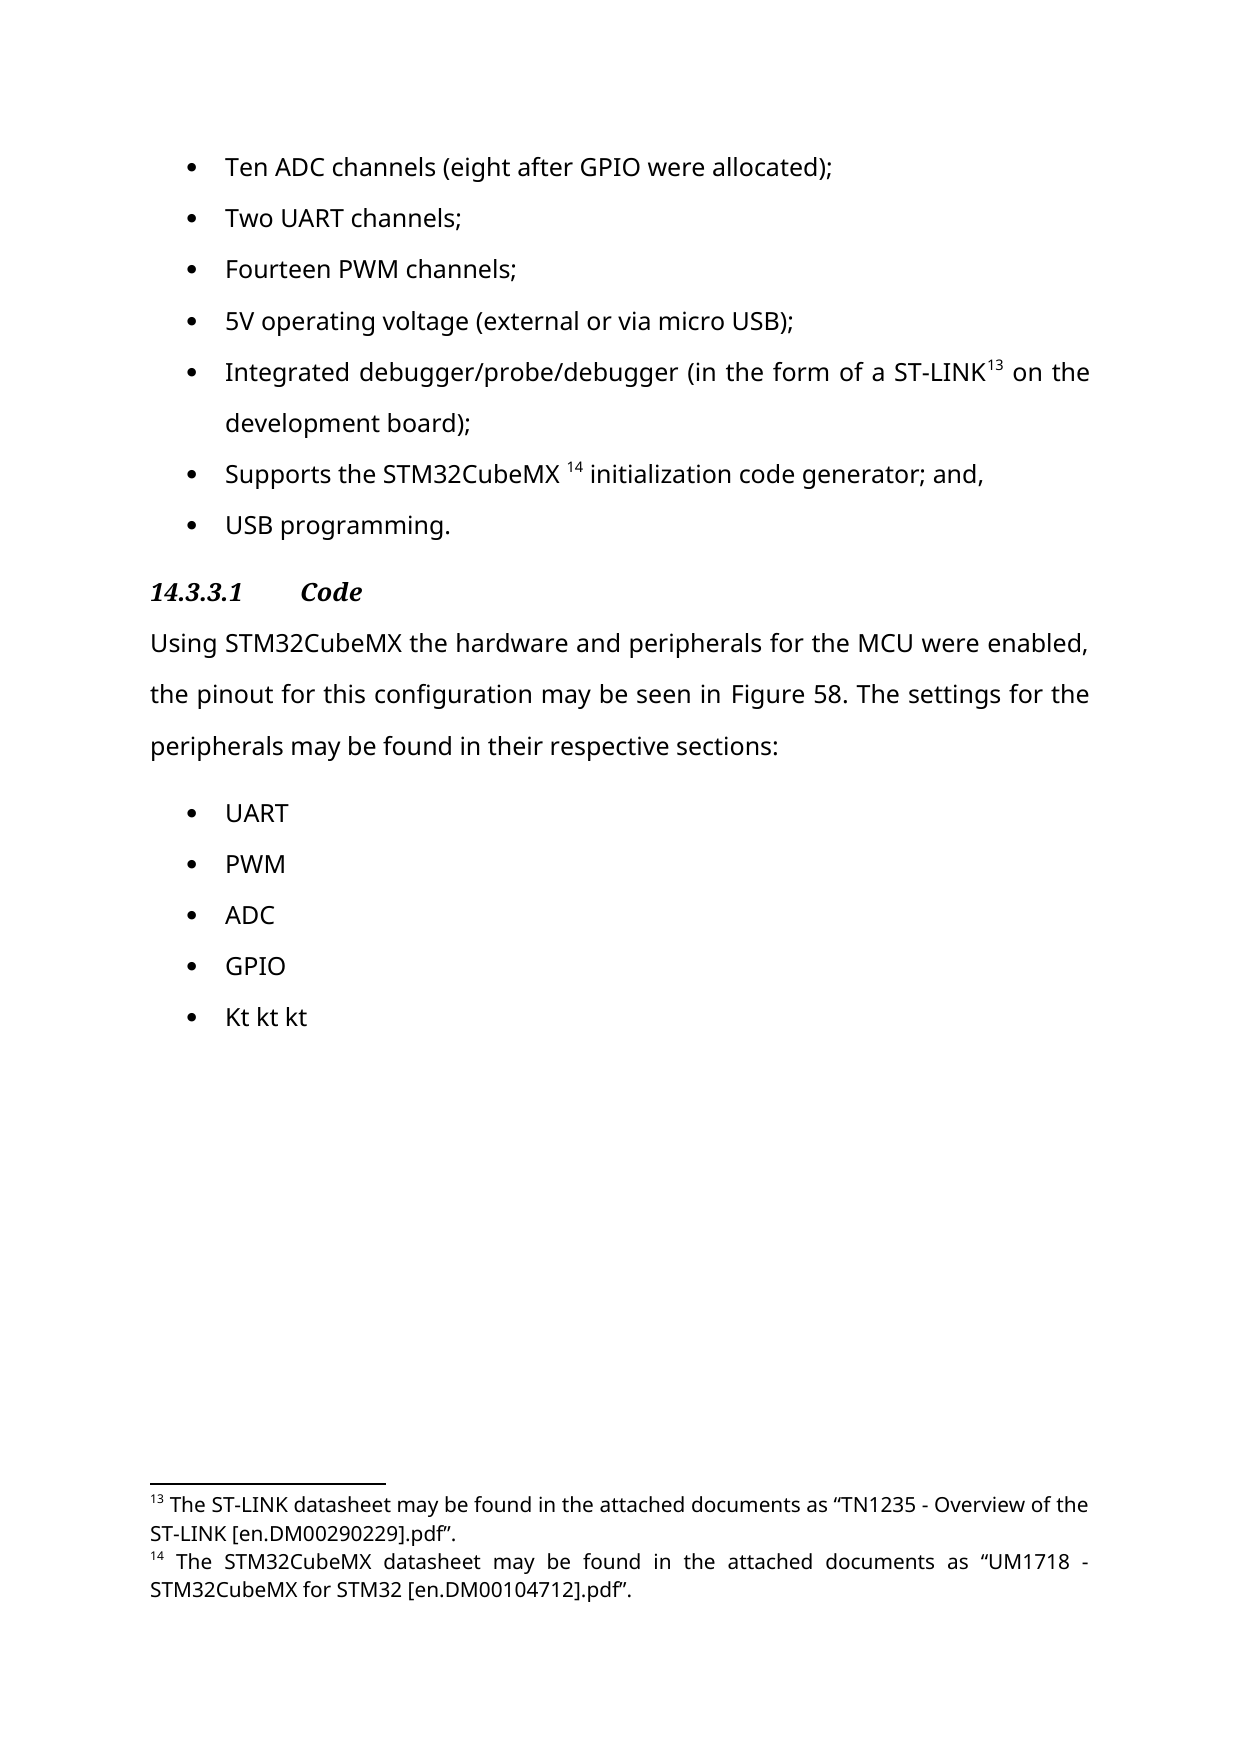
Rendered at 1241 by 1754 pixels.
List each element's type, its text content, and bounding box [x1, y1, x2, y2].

list Kt kt kt [187, 1000, 1090, 1034]
text Using STM32CubeMX the hardware and peripherals for the MCU were enabled, the pinout for this configuration may be seen in REF _Ref515987355 \h Figure 58. The settings for the peripherals may be found in their respective sections: [150, 626, 1090, 762]
list UART [187, 796, 1090, 830]
subtitle Code [150, 575, 1090, 609]
list Supports the STM32CubeMX initialization code generator; and, [187, 456, 1090, 490]
list ADC [187, 898, 1090, 932]
list Fourteen PWM channels; [187, 252, 1090, 286]
list Two UART channels; [187, 201, 1090, 235]
list Integrated debugger/probe/debugger (in the form of a ST-LINK on the development board); [187, 354, 1090, 439]
list Ten ADC channels (eight after GPIO were allocated); [187, 150, 1090, 184]
list GPIO [187, 949, 1090, 983]
list 5V operating voltage (external or via micro USB); [187, 303, 1090, 337]
list PWM [187, 847, 1090, 881]
list USB programming. [187, 507, 1090, 541]
